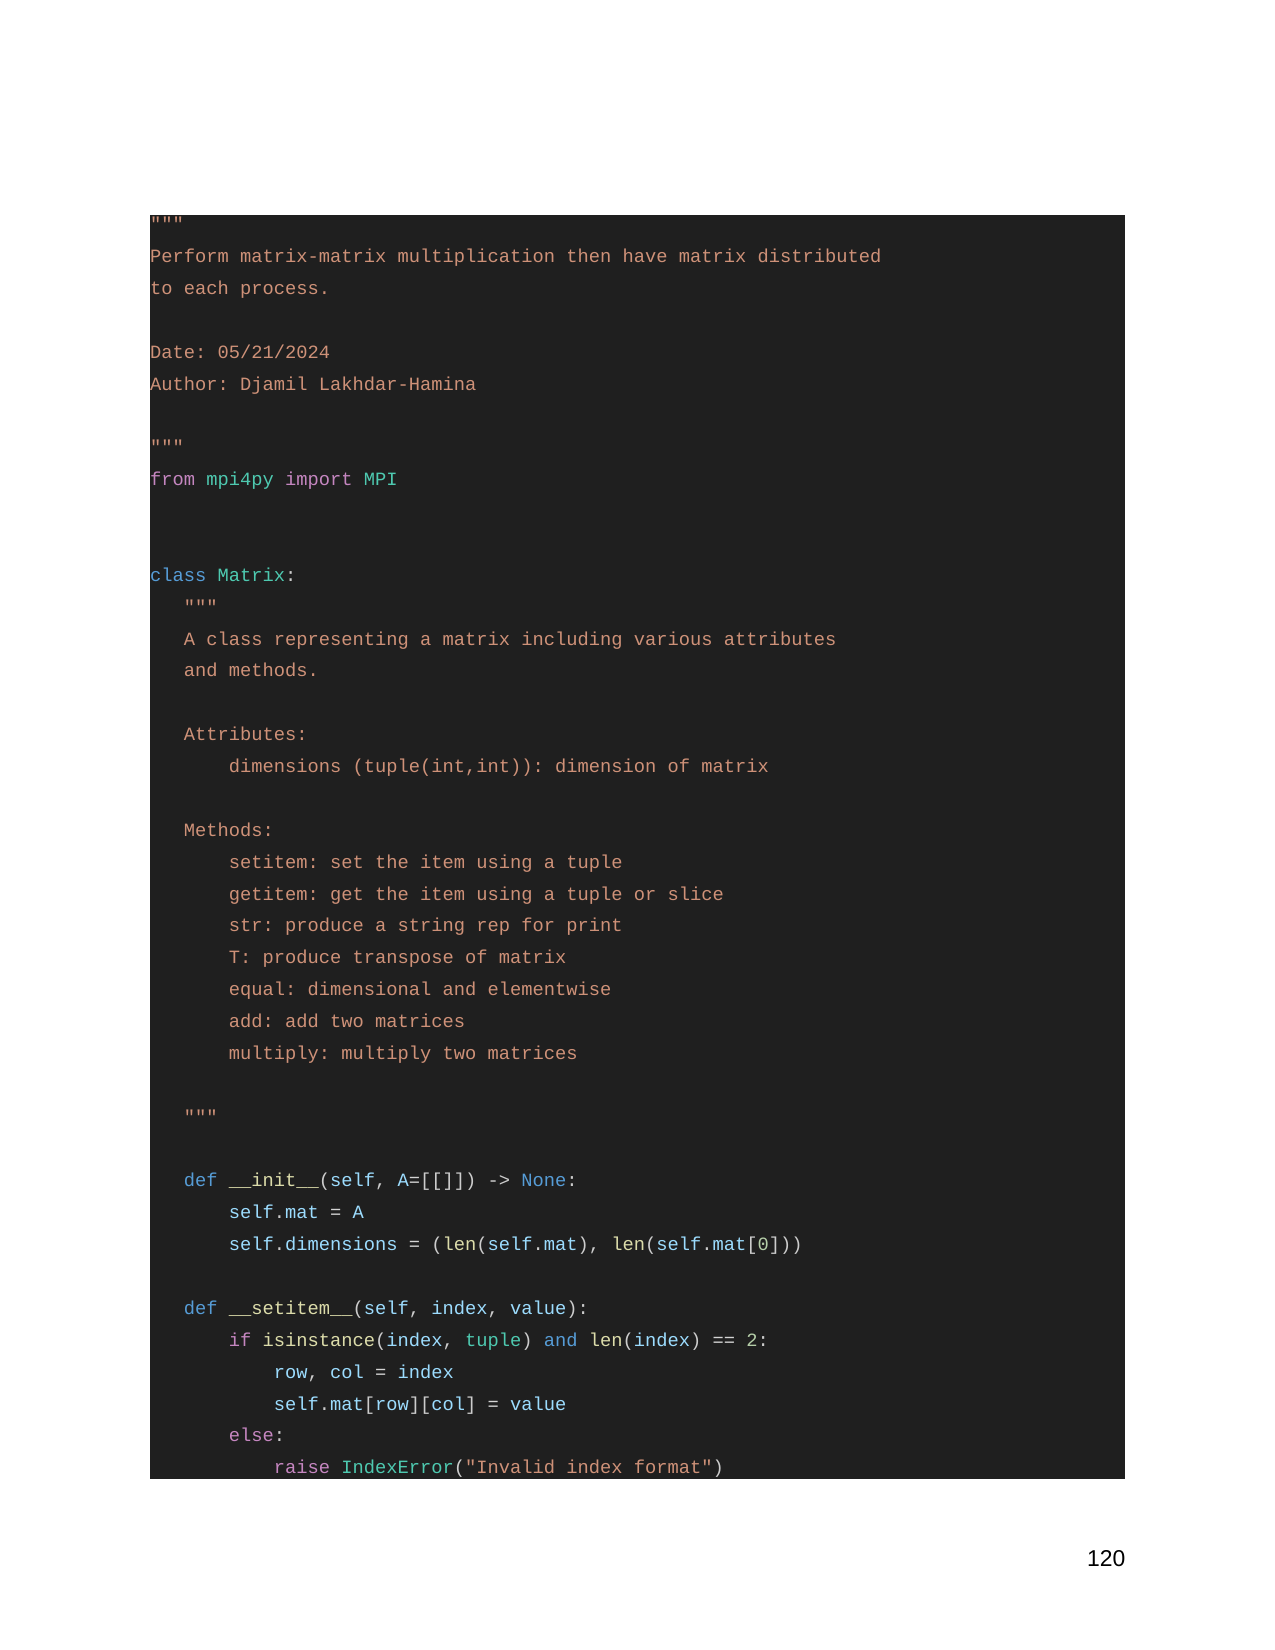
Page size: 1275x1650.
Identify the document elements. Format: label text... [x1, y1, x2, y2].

text """ [150, 438, 1125, 459]
text def __init__(self, A=[[]]) -> None: [150, 1171, 1125, 1192]
text from mpi4py import MPI [150, 470, 1125, 491]
text raise IndexError("Invalid index format") [150, 1458, 1125, 1479]
text setitem: set the item using a tuple [150, 852, 1125, 874]
text row, col = index [150, 1362, 1125, 1384]
text """ [150, 597, 1125, 619]
text Methods: [150, 821, 1125, 842]
text dimensions (tuple(int,int)): dimension of matrix [150, 757, 1125, 778]
text self.dimensions = (len(self.mat), len(self.mat[0])) [150, 1235, 1125, 1256]
text multiply: multiply two matrices [150, 1044, 1125, 1065]
text self.mat = A [150, 1203, 1125, 1224]
text A class representing a matrix including various attributes [150, 629, 1125, 651]
text add: add two matrices [150, 1012, 1125, 1033]
text and methods. [150, 661, 1125, 682]
text equal: dimensional and elementwise [150, 980, 1125, 1001]
text def __setitem__(self, index, value): [150, 1299, 1125, 1320]
text getitem: get the item using a tuple or slice [150, 884, 1125, 906]
text """ [150, 215, 1125, 236]
text Date: 05/21/2024 [150, 342, 1125, 364]
text self.mat[row][col] = value [150, 1394, 1125, 1416]
text class Matrix: [150, 566, 1125, 587]
text to each process. [150, 279, 1125, 300]
text T: produce transpose of matrix [150, 948, 1125, 969]
text else: [150, 1426, 1125, 1447]
text Attributes: [150, 725, 1125, 746]
text str: produce a string rep for print [150, 916, 1125, 937]
text if isinstance(index, tuple) and len(index) == 2: [150, 1331, 1125, 1352]
text Author: Djamil Lakhdar-Hamina [150, 374, 1125, 396]
text Perform matrix-matrix multiplication then have matrix distributed [150, 247, 1125, 268]
text """ [150, 1107, 1125, 1129]
